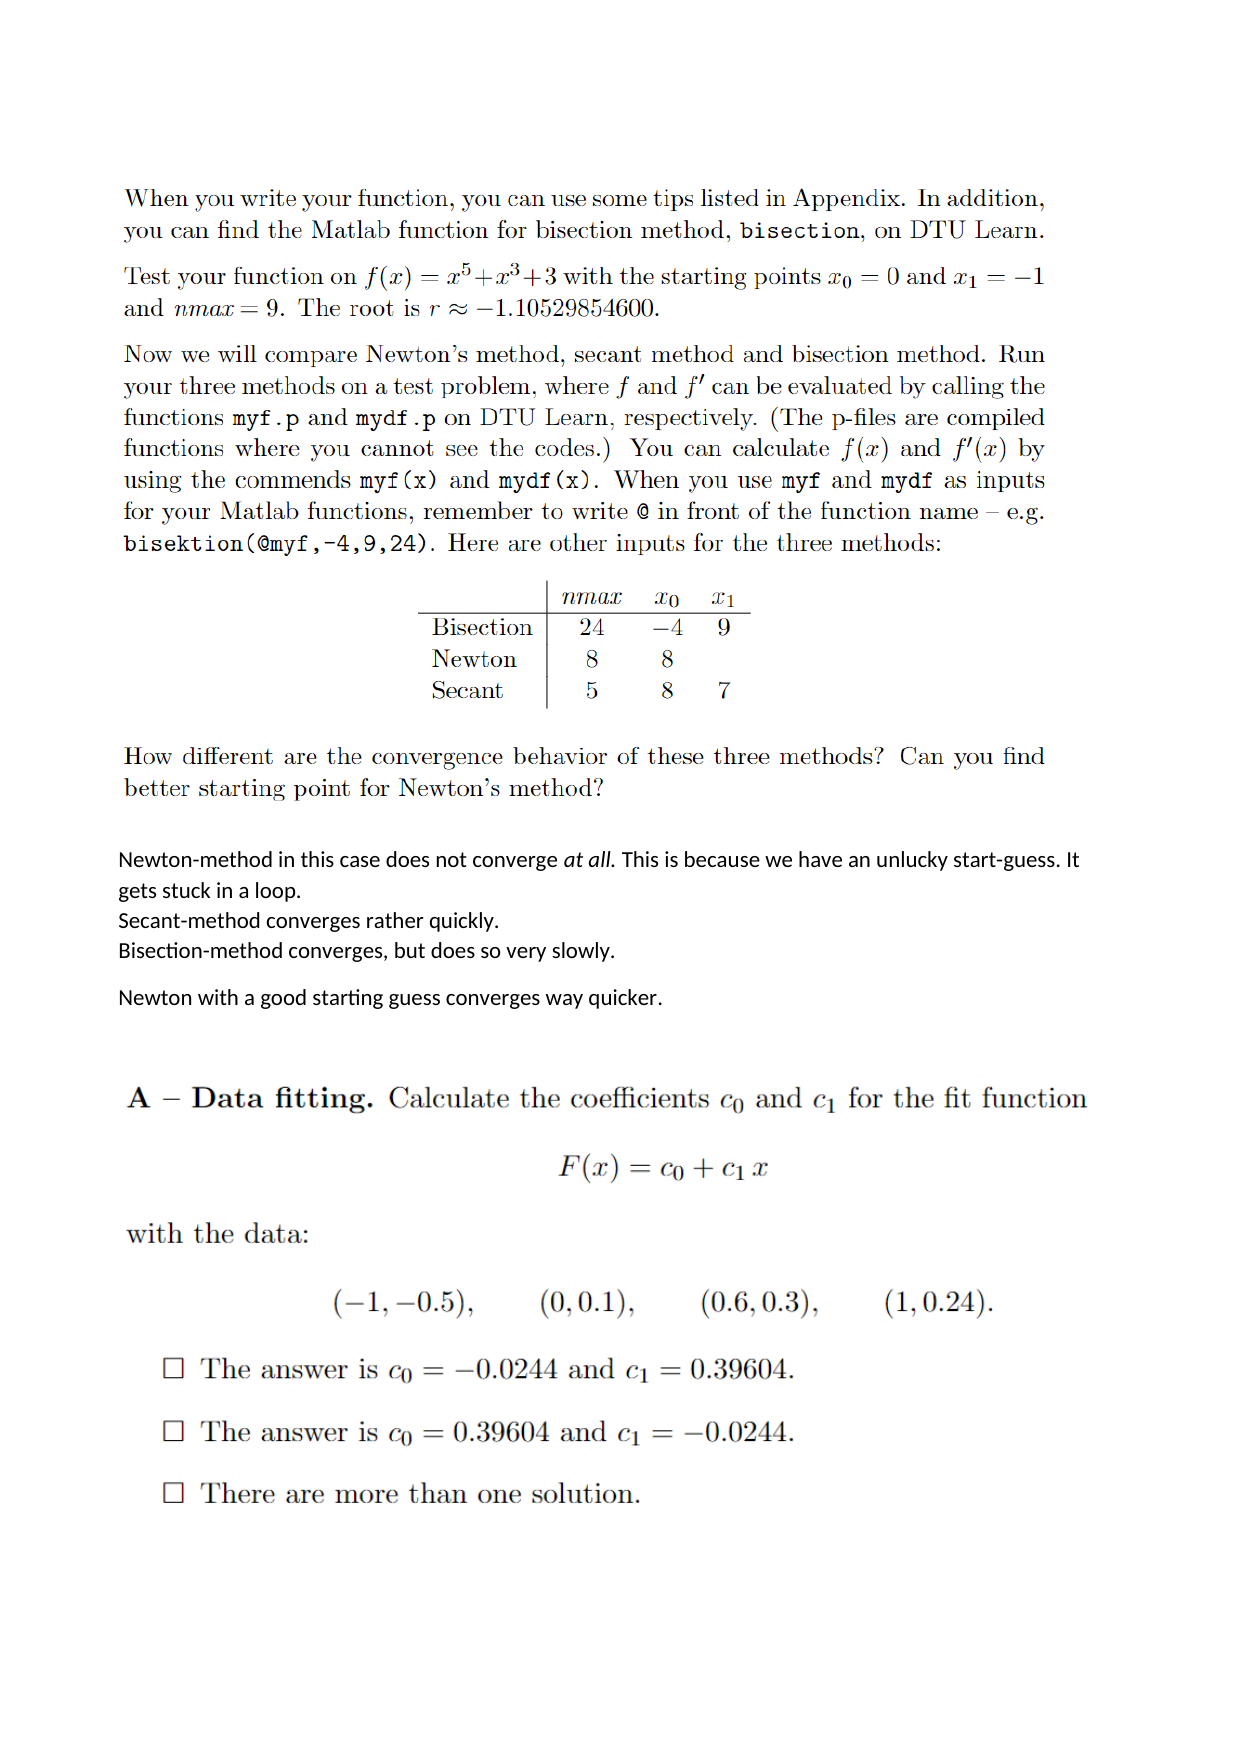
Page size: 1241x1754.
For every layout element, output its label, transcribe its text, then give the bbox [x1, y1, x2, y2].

text Newton-method in this case does not converge at all. This is because we have an unlucky start-guess. It gets stuck in a loop. Secant-method converges rather quickly. Bisection-method converges, but does so very slowly. [118, 846, 1122, 964]
picture [118, 1076, 1123, 1530]
text Newton with a good starting guess converges way quicker. [118, 983, 1122, 1011]
picture [118, 177, 1123, 827]
